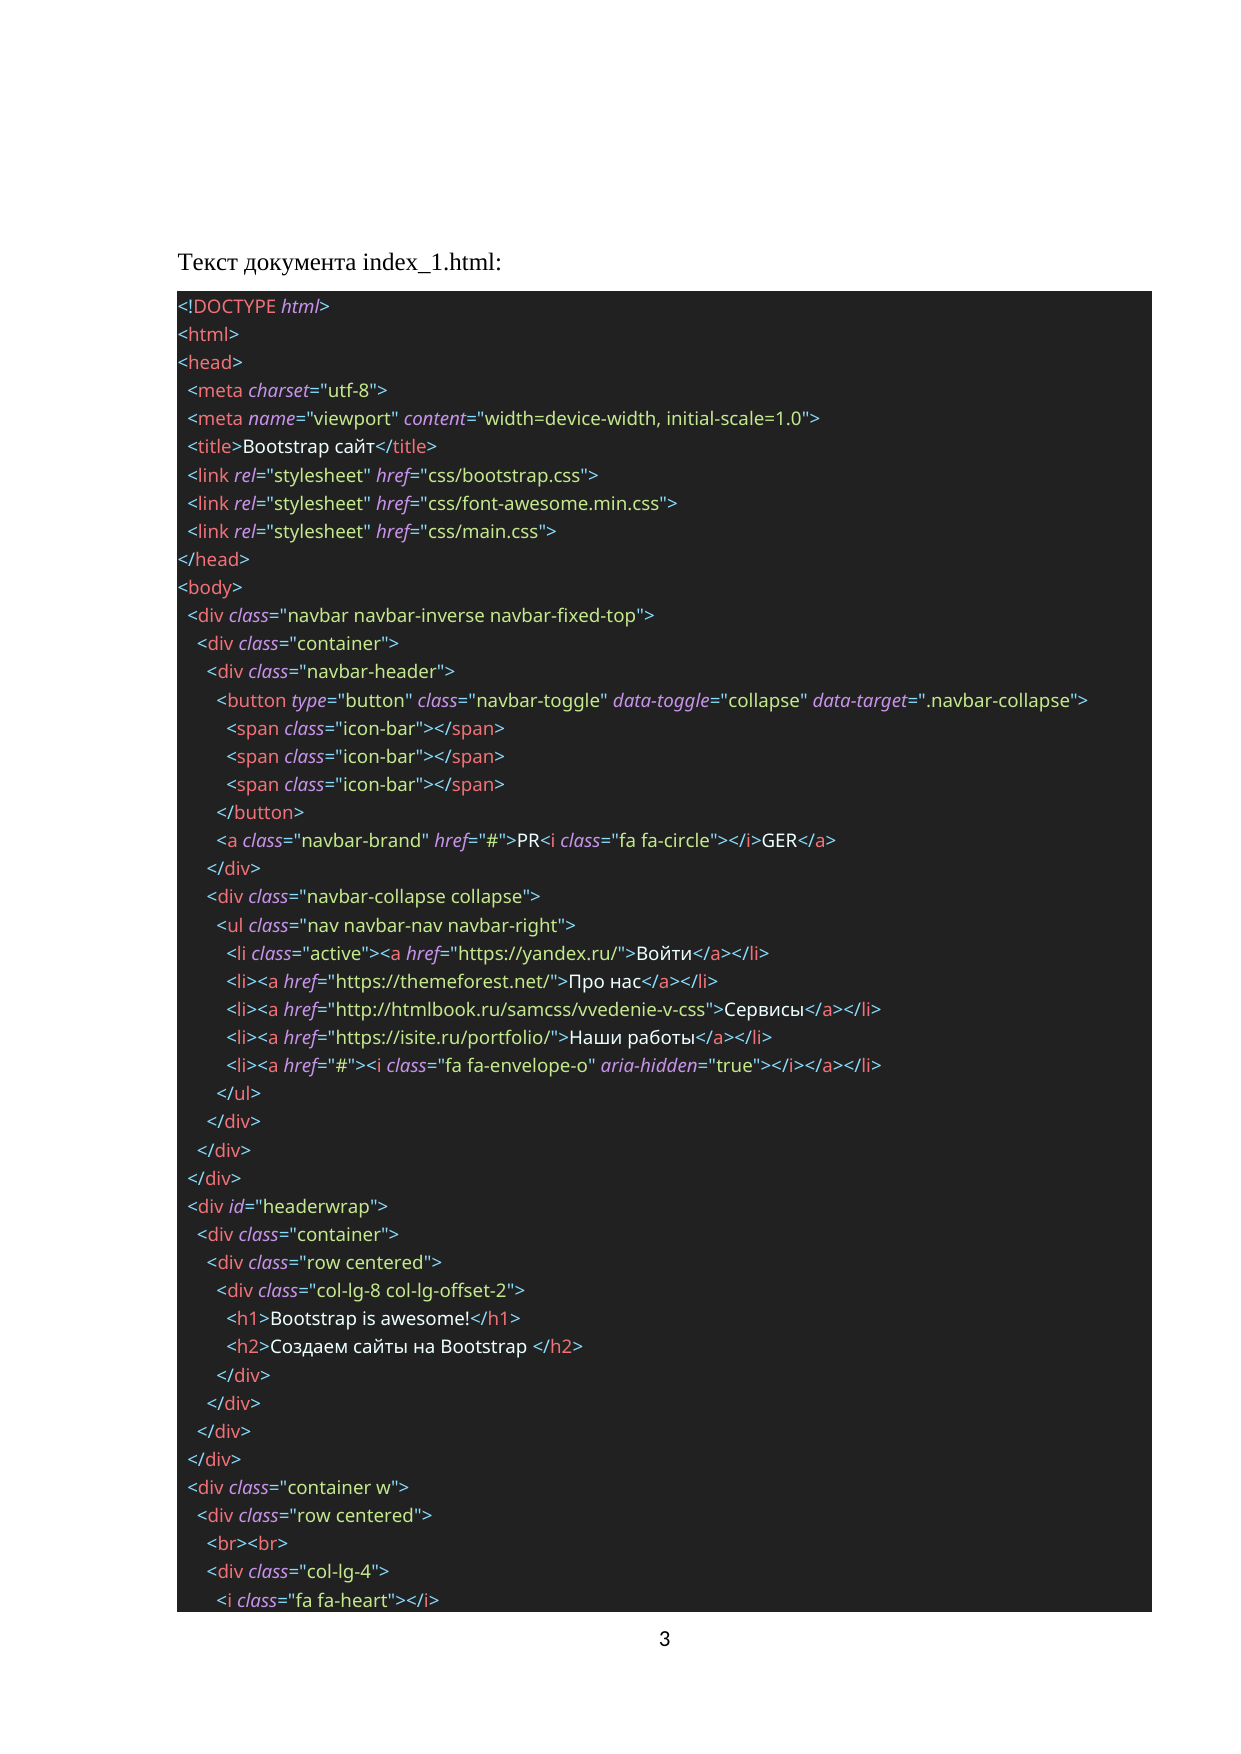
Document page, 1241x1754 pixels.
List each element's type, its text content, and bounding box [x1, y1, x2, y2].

text </div> [177, 1444, 1152, 1472]
text <div class="col-lg-8 col-lg-offset-2"> [177, 1275, 1152, 1303]
text <div class="navbar-collapse collapse"> [177, 881, 1152, 909]
text <div class="col-lg-4"> [177, 1556, 1152, 1584]
text </ul> [177, 1078, 1152, 1106]
text <head> [177, 347, 1152, 375]
text <h2>Создаем сайты на Bootstrap </h2> [177, 1331, 1152, 1359]
text <i class="fa fa-heart"></i> [177, 1584, 1152, 1612]
text <h1>Bootstrap is awesome!</h1> [177, 1303, 1152, 1331]
text Текст документа index_1.html: [177, 247, 1152, 276]
text <link rel="stylesheet" href="css/bootstrap.css"> [177, 459, 1152, 487]
text <link rel="stylesheet" href="css/main.css"> [177, 516, 1152, 544]
text <html> [177, 319, 1152, 347]
text </div> [177, 1134, 1152, 1162]
text <div class="navbar-header"> [177, 656, 1152, 684]
text <button type="button" class="navbar-toggle" data-toggle="collapse" data-target=".navbar-collapse"> [177, 684, 1152, 712]
text <li><a href="http://htmlbook.ru/samcss/vvedenie-v-css">Сервисы</a></li> [177, 994, 1152, 1022]
text <div class="row centered"> [177, 1247, 1152, 1275]
text <div id="headerwrap"> [177, 1191, 1152, 1219]
text <link rel="stylesheet" href="css/font-awesome.min.css"> [177, 487, 1152, 516]
text <meta name="viewport" content="width=device-width, initial-scale=1.0"> [177, 403, 1152, 431]
text </div> [177, 1359, 1152, 1387]
text <ul class="nav navbar-nav navbar-right"> [177, 909, 1152, 937]
text <li><a href="#"><i class="fa fa-envelope-o" aria-hidden="true"></i></a></li> [177, 1050, 1152, 1078]
text <body> [177, 572, 1152, 600]
text </head> [177, 544, 1152, 572]
text <li><a href="https://themeforest.net/">Про нас</a></li> [177, 966, 1152, 994]
text <li><a href="https://isite.ru/portfolio/">Наши работы</a></li> [177, 1022, 1152, 1050]
text <div class="container w"> [177, 1472, 1152, 1500]
text </div> [177, 1162, 1152, 1191]
text <!DOCTYPE html> [177, 291, 1152, 319]
text <br><br> [177, 1528, 1152, 1556]
text <div class="container"> [177, 1219, 1152, 1247]
text <div class="navbar navbar-inverse navbar-fixed-top"> [177, 600, 1152, 628]
text <span class="icon-bar"></span> [177, 741, 1152, 769]
text </div> [177, 1106, 1152, 1134]
text <title>Bootstrap сайт</title> [177, 431, 1152, 459]
text </div> [177, 1416, 1152, 1444]
text <div class="container"> [177, 628, 1152, 656]
text <a class="navbar-brand" href="#">PR<i class="fa fa-circle"></i>GER</a> [177, 825, 1152, 853]
text </div> [177, 1387, 1152, 1416]
text <span class="icon-bar"></span> [177, 712, 1152, 741]
text </button> [177, 797, 1152, 825]
text <li class="active"><a href="https://yandex.ru/">Войти</a></li> [177, 937, 1152, 966]
text </div> [177, 853, 1152, 881]
text <meta charset="utf-8"> [177, 375, 1152, 403]
text <div class="row centered"> [177, 1500, 1152, 1528]
text <span class="icon-bar"></span> [177, 769, 1152, 797]
